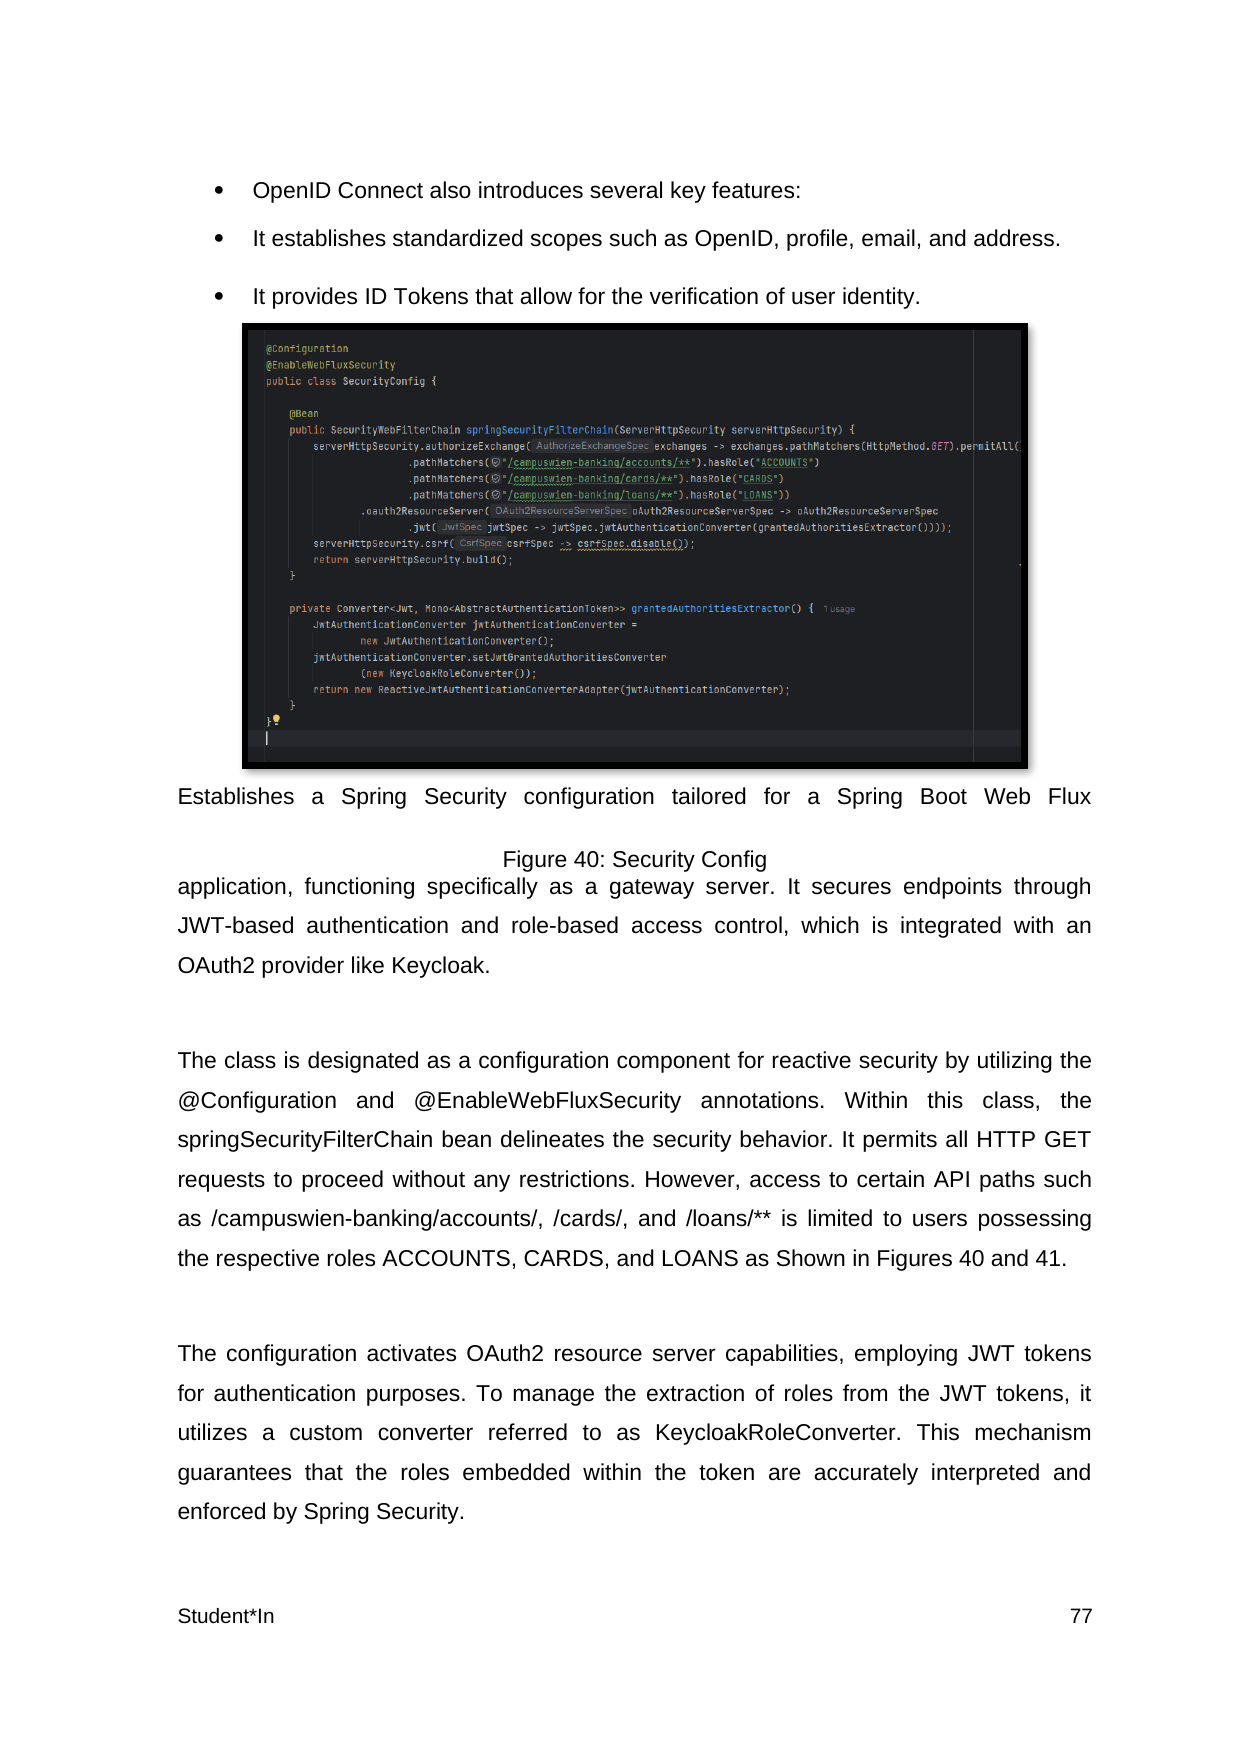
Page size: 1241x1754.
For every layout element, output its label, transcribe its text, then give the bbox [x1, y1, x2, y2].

picture [248, 330, 1021, 762]
text The configuration activates OAuth2 resource server capabilities, employing JWT tokens for authentication purposes. To manage the extraction of roles from the JWT tokens, it utilizes a custom converter referred to as KeycloakRoleConverter. This mechanism guarantees that the roles embedded within the token are accurately interpreted and enforced by Spring Security. [177, 1340, 1092, 1524]
list OpenID Connect also introduces several key features: [215, 177, 1092, 203]
text Establishes a Spring Security configuration tailored for a Spring Boot Web Flux application, functioning specifically as a gateway server. It secures endpoints through JWT-based authentication and role-based access control, which is integrated with an OAuth2 provider like Keycloak. [177, 459, 1092, 978]
list It provides ID Tokens that allow for the verification of user identity. [215, 283, 1092, 309]
list It establishes standardized scopes such as OpenID, profile, email, and address. [215, 225, 1092, 251]
text The class is designated as a configuration component for reactive security by utilizing the @Configuration and @EnableWebFluxSecurity annotations. Within this class, the springSecurityFilterChain bean delineates the security behavior. It permits all HTTP GET requests to proceed without any restrictions. However, access to certain API paths such as /campuswien-banking/accounts/, /cards/, and /loans/** is limited to users possessing the respective roles ACCOUNTS, CARDS, and LOANS as Shown in Figures 40 and 41. [177, 1047, 1092, 1271]
